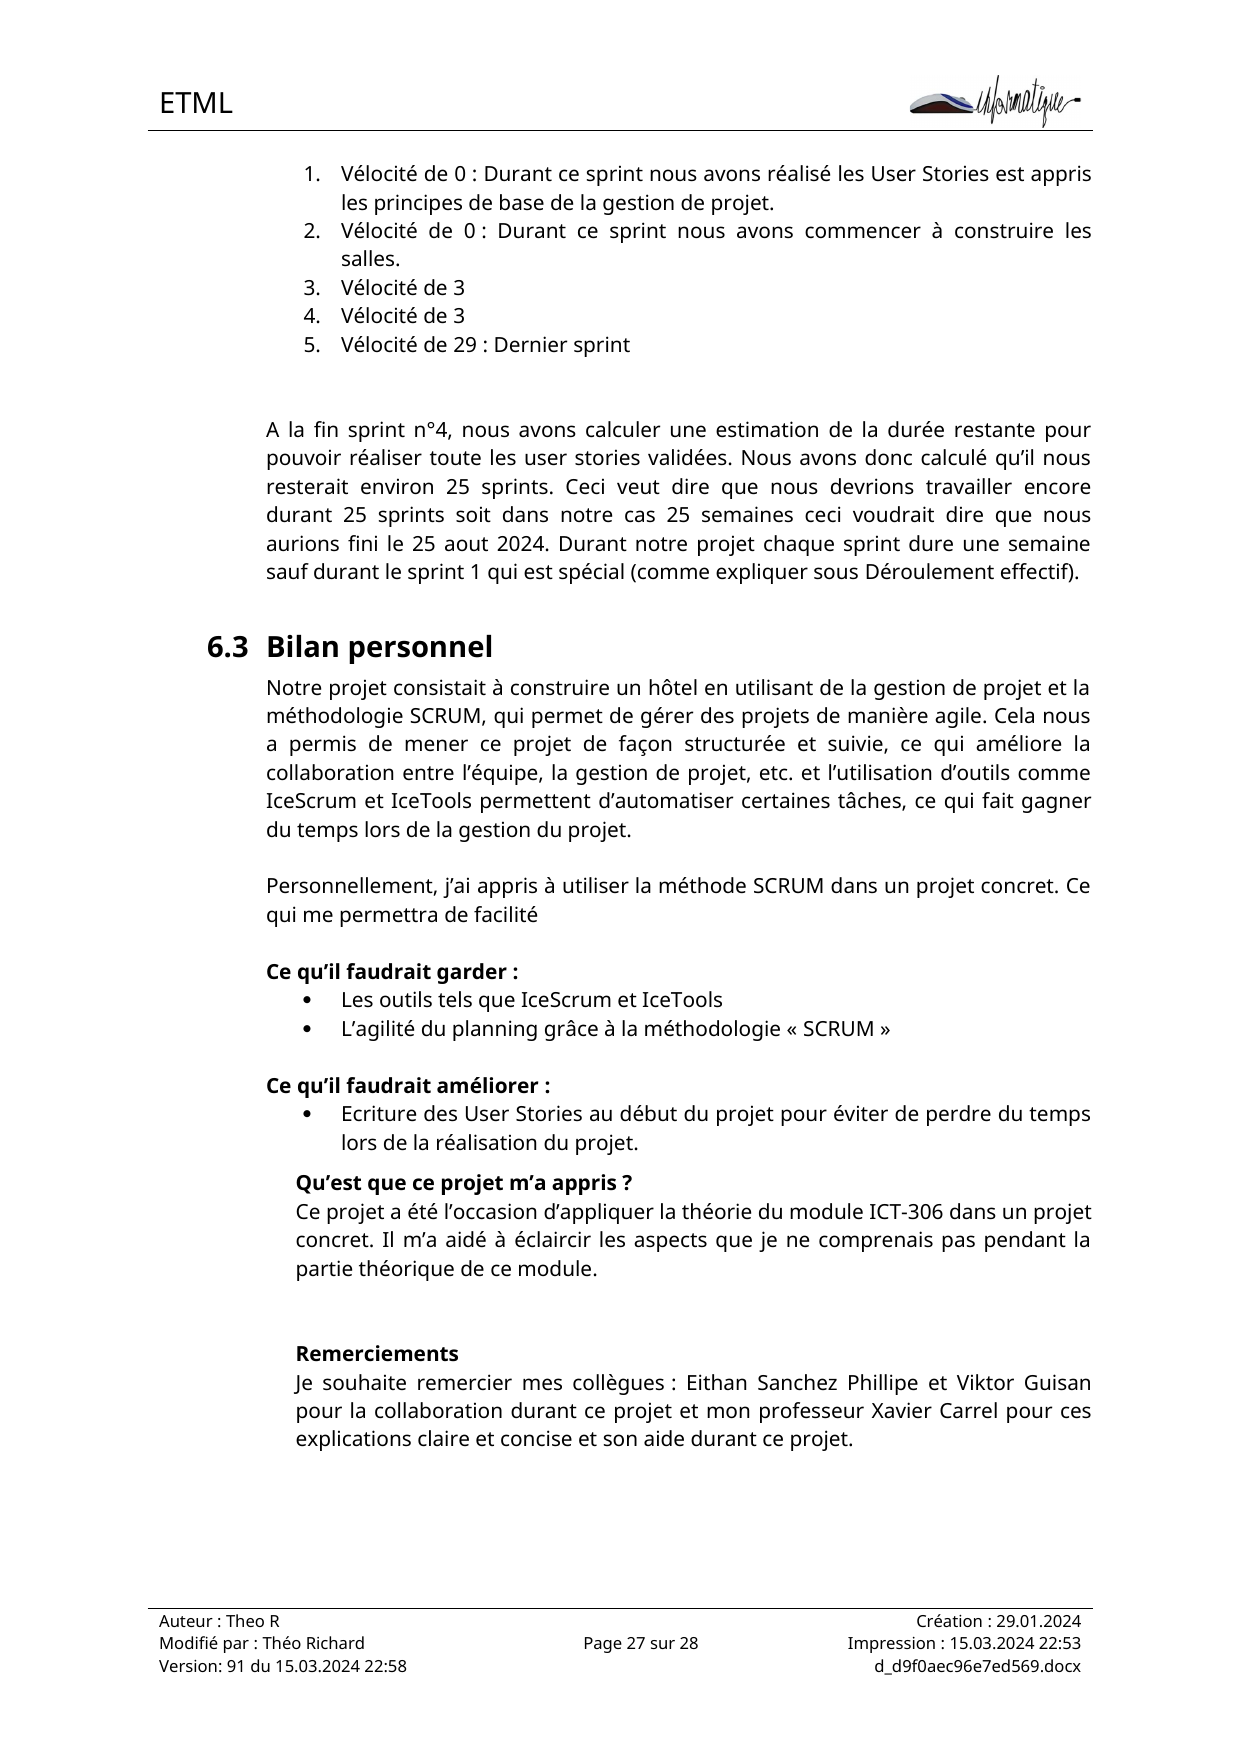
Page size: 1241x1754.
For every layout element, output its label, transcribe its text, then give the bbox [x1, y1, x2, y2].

text Ce projet a été l’occasion d’appliquer la théorie du module ICT-306 dans un projet concret. Il m’a aidé à éclaircir les aspects que je ne comprenais pas pendant la partie théorique de ce module. [295, 1197, 1092, 1282]
text Notre projet consistait à construire un hôtel en utilisant de la gestion de projet et la méthodologie SCRUM, qui permet de gérer des projets de manière agile. Cela nous a permis de mener ce projet de façon structurée et suivie, ce qui améliore la collaboration entre l’équipe, la gestion de projet, etc. et l’utilisation d’outils comme IceScrum et IceTools permettent d’automatiser certaines tâches, ce qui fait gagner du temps lors de la gestion du projet. [266, 673, 1092, 843]
list Ecriture des User Stories au début du projet pour éviter de perdre du temps lors de la réalisation du projet. [303, 1099, 1092, 1156]
text Personnellement, j’ai appris à utiliser la méthode SCRUM dans un projet concret. Ce qui me permettra de facilité [266, 872, 1092, 928]
list Vélocité de 0 : Durant ce sprint nous avons commencer à construire les salles. [303, 216, 1092, 273]
text Ce qu’il faudrait améliorer : [266, 1071, 1092, 1099]
text Ce qu’il faudrait garder : [266, 957, 1092, 985]
text Qu’est que ce projet m’a appris ? [295, 1168, 1092, 1197]
list Vélocité de 0 : Durant ce sprint nous avons réalisé les User Stories est appris les principes de base de la gestion de projet. [303, 159, 1092, 216]
list Vélocité de 3 [303, 301, 1092, 330]
subtitle Bilan personnel [207, 627, 1092, 666]
text Je souhaite remercier mes collègues : Eithan Sanchez Phillipe et Viktor Guisan pour la collaboration durant ce projet et mon professeur Xavier Carrel pour ces explications claire et concise et son aide durant ce projet. [295, 1368, 1092, 1453]
list Les outils tels que IceScrum et IceTools [303, 985, 1092, 1014]
list L’agilité du planning grâce à la méthodologie « SCRUM » [303, 1014, 1092, 1042]
picture [909, 75, 1082, 128]
list Vélocité de 29 : Dernier sprint [303, 330, 1092, 358]
list Vélocité de 3 [303, 273, 1092, 301]
text A la fin sprint n°4, nous avons calculer une estimation de la durée restante pour pouvoir réaliser toute les user stories validées. Nous avons donc calculé qu’il nous resterait environ 25 sprints. Ceci veut dire que nous devrions travailler encore durant 25 sprints soit dans notre cas 25 semaines ceci voudrait dire que nous aurions fini le 25 aout 2024. Durant notre projet chaque sprint dure une semaine sauf durant le sprint 1 qui est spécial (comme expliquer sous Déroulement effectif). [266, 415, 1092, 586]
text Remerciements [295, 1339, 1092, 1368]
